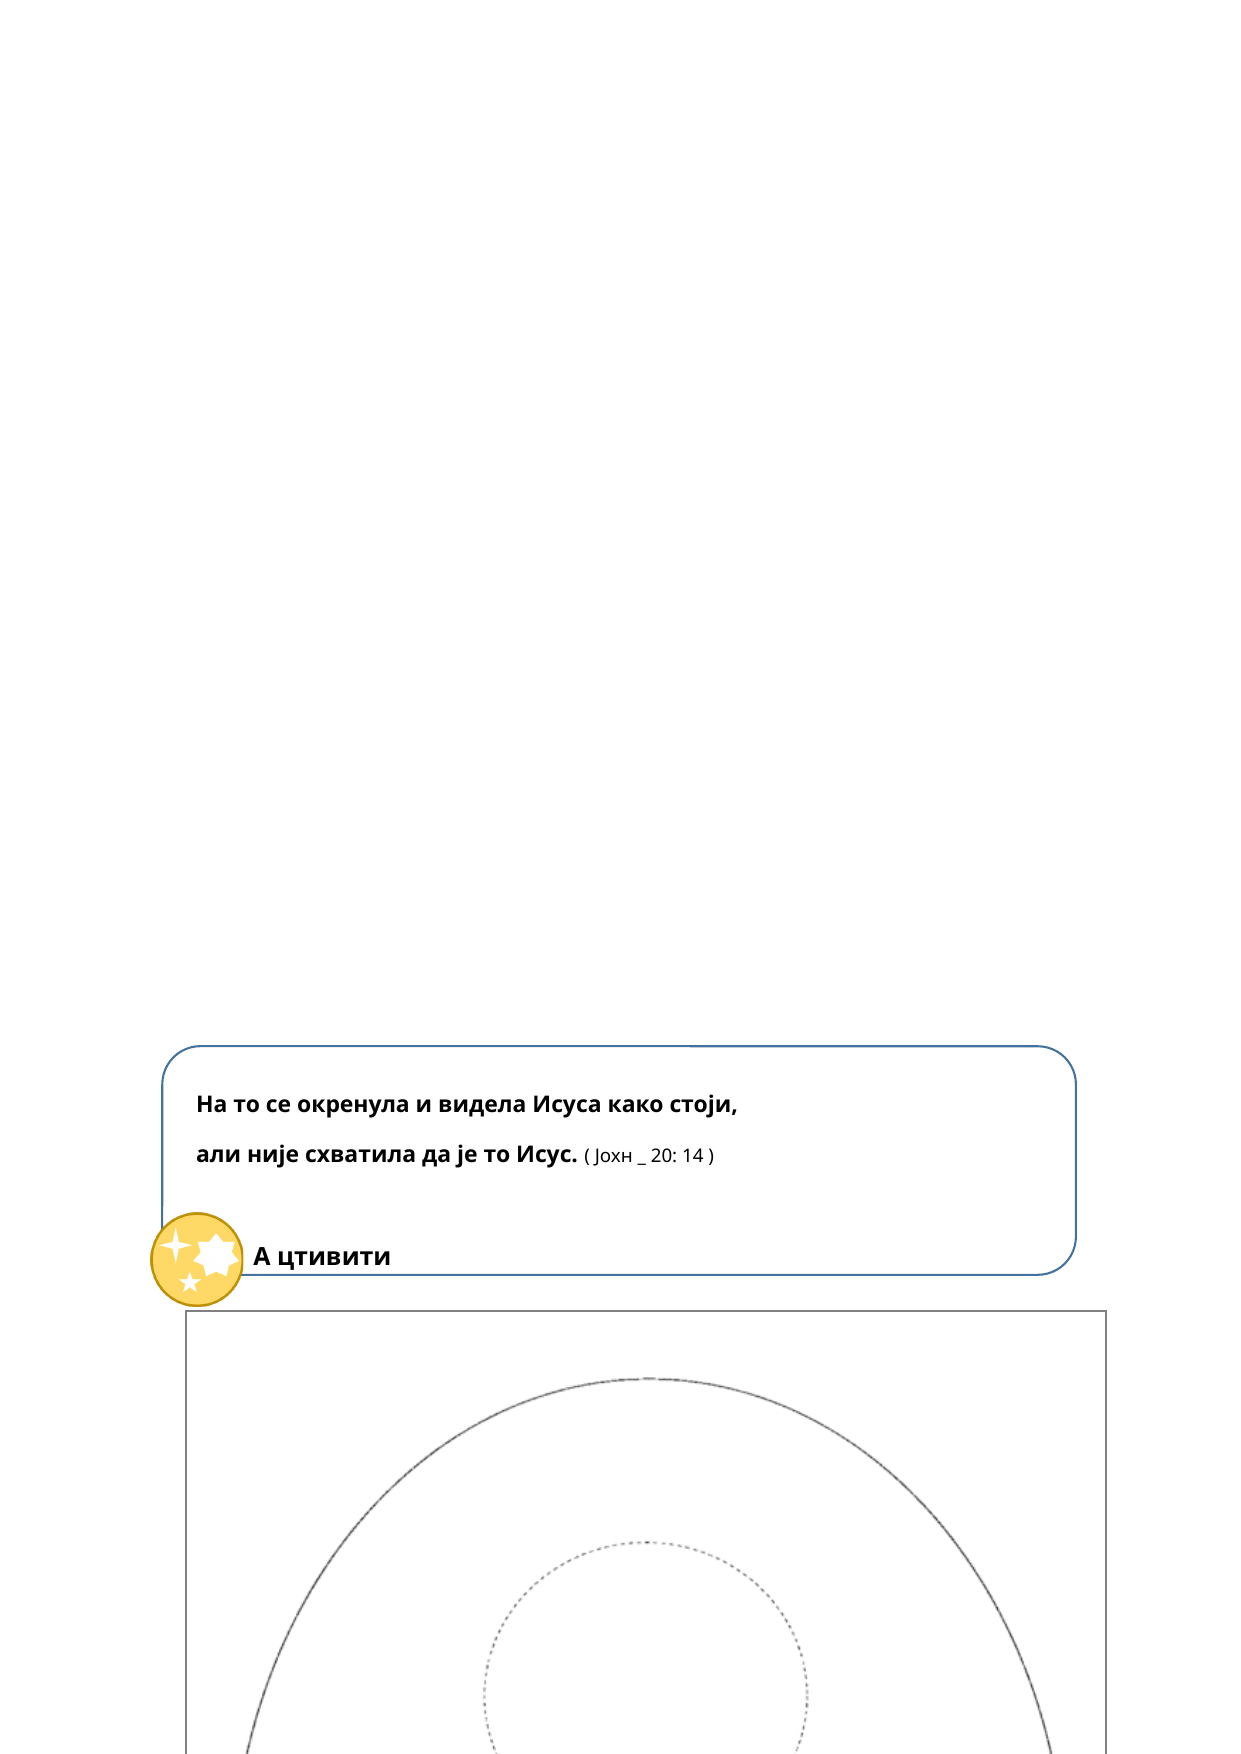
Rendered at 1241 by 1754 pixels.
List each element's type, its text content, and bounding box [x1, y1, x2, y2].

text али није схватила да је то Исус. ( Јохн _ 20: 14 ) [150, 1138, 1090, 1169]
text На то се окренула и видела Исуса како стоји, [150, 1088, 1090, 1119]
picture [187, 1312, 1105, 1754]
text А цтивити [244, 1239, 1090, 1273]
picture [150, 1212, 244, 1307]
